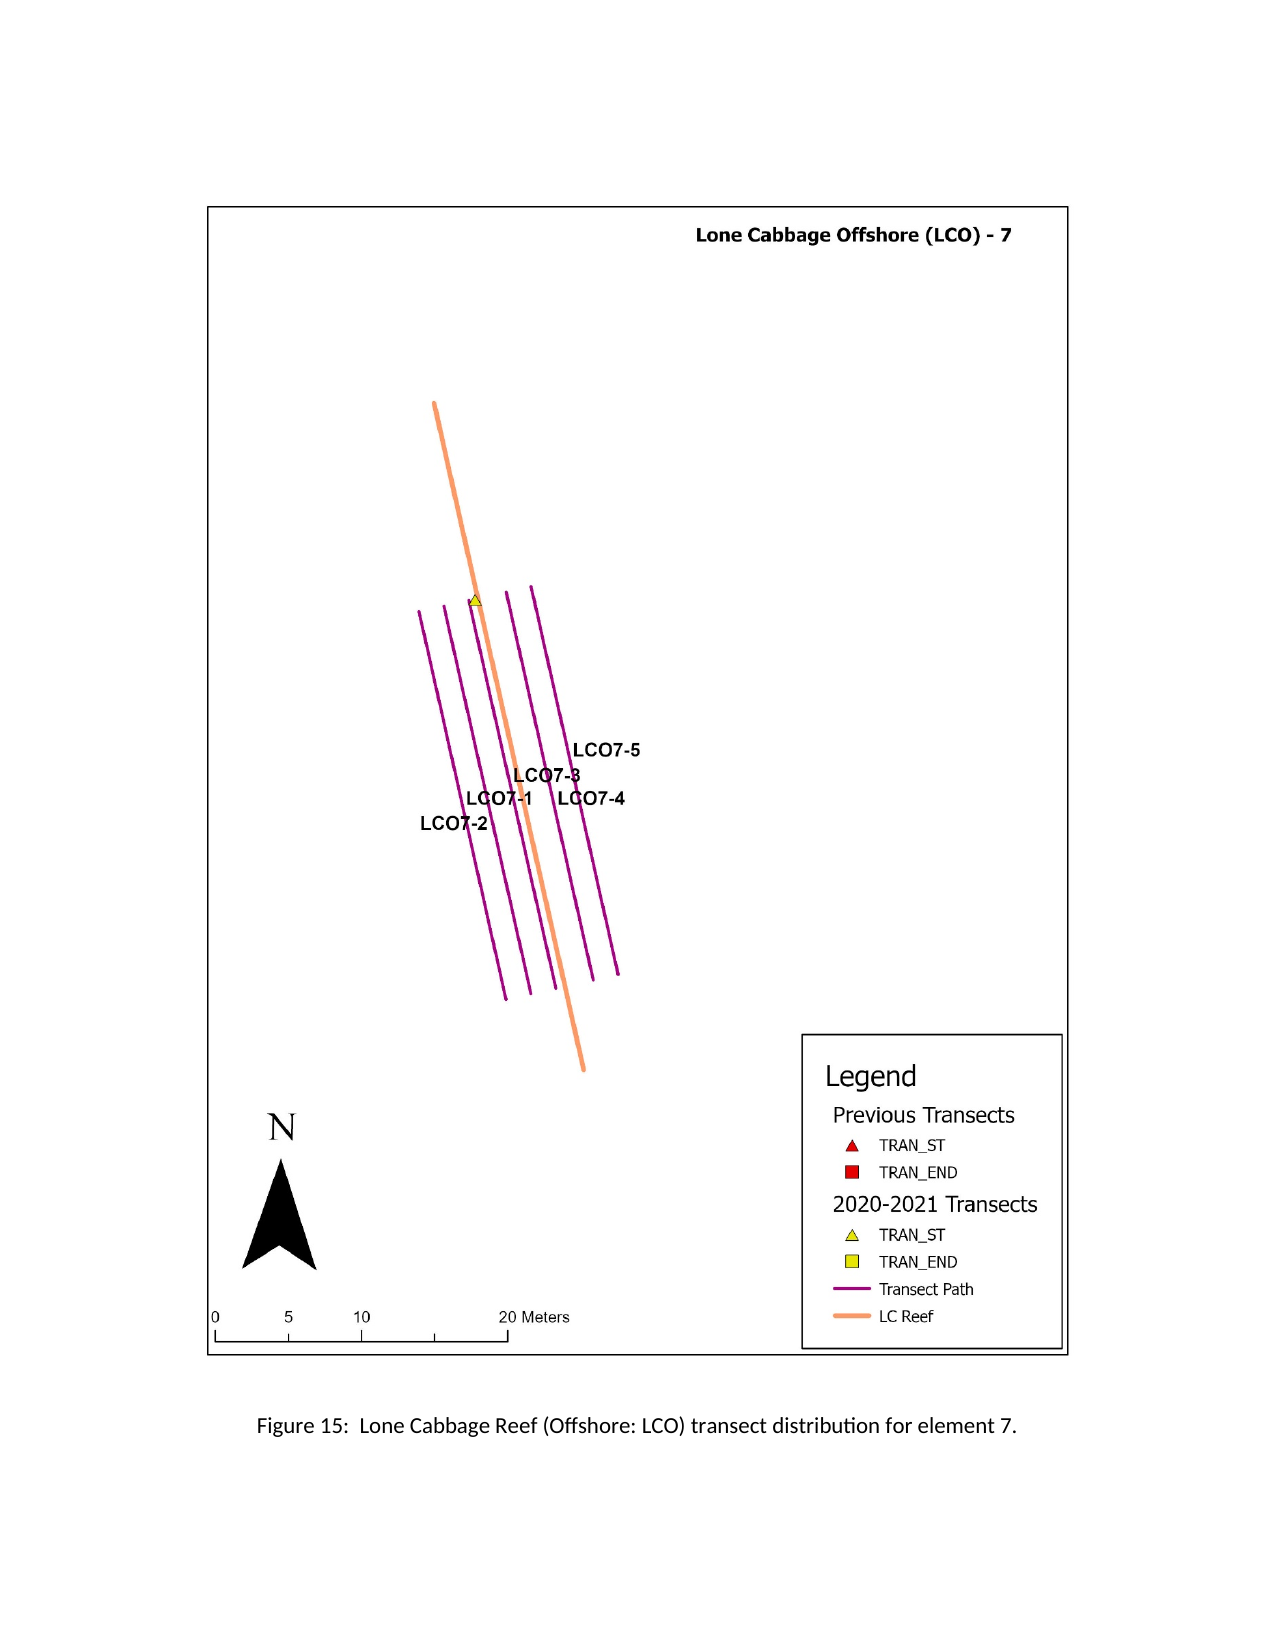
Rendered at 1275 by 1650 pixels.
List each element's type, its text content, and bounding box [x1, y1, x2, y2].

text Figure 15: Lone Cabbage Reef (Offshore: LCO) transect distribution for element 7. [150, 1412, 1125, 1439]
picture [150, 150, 1125, 1412]
